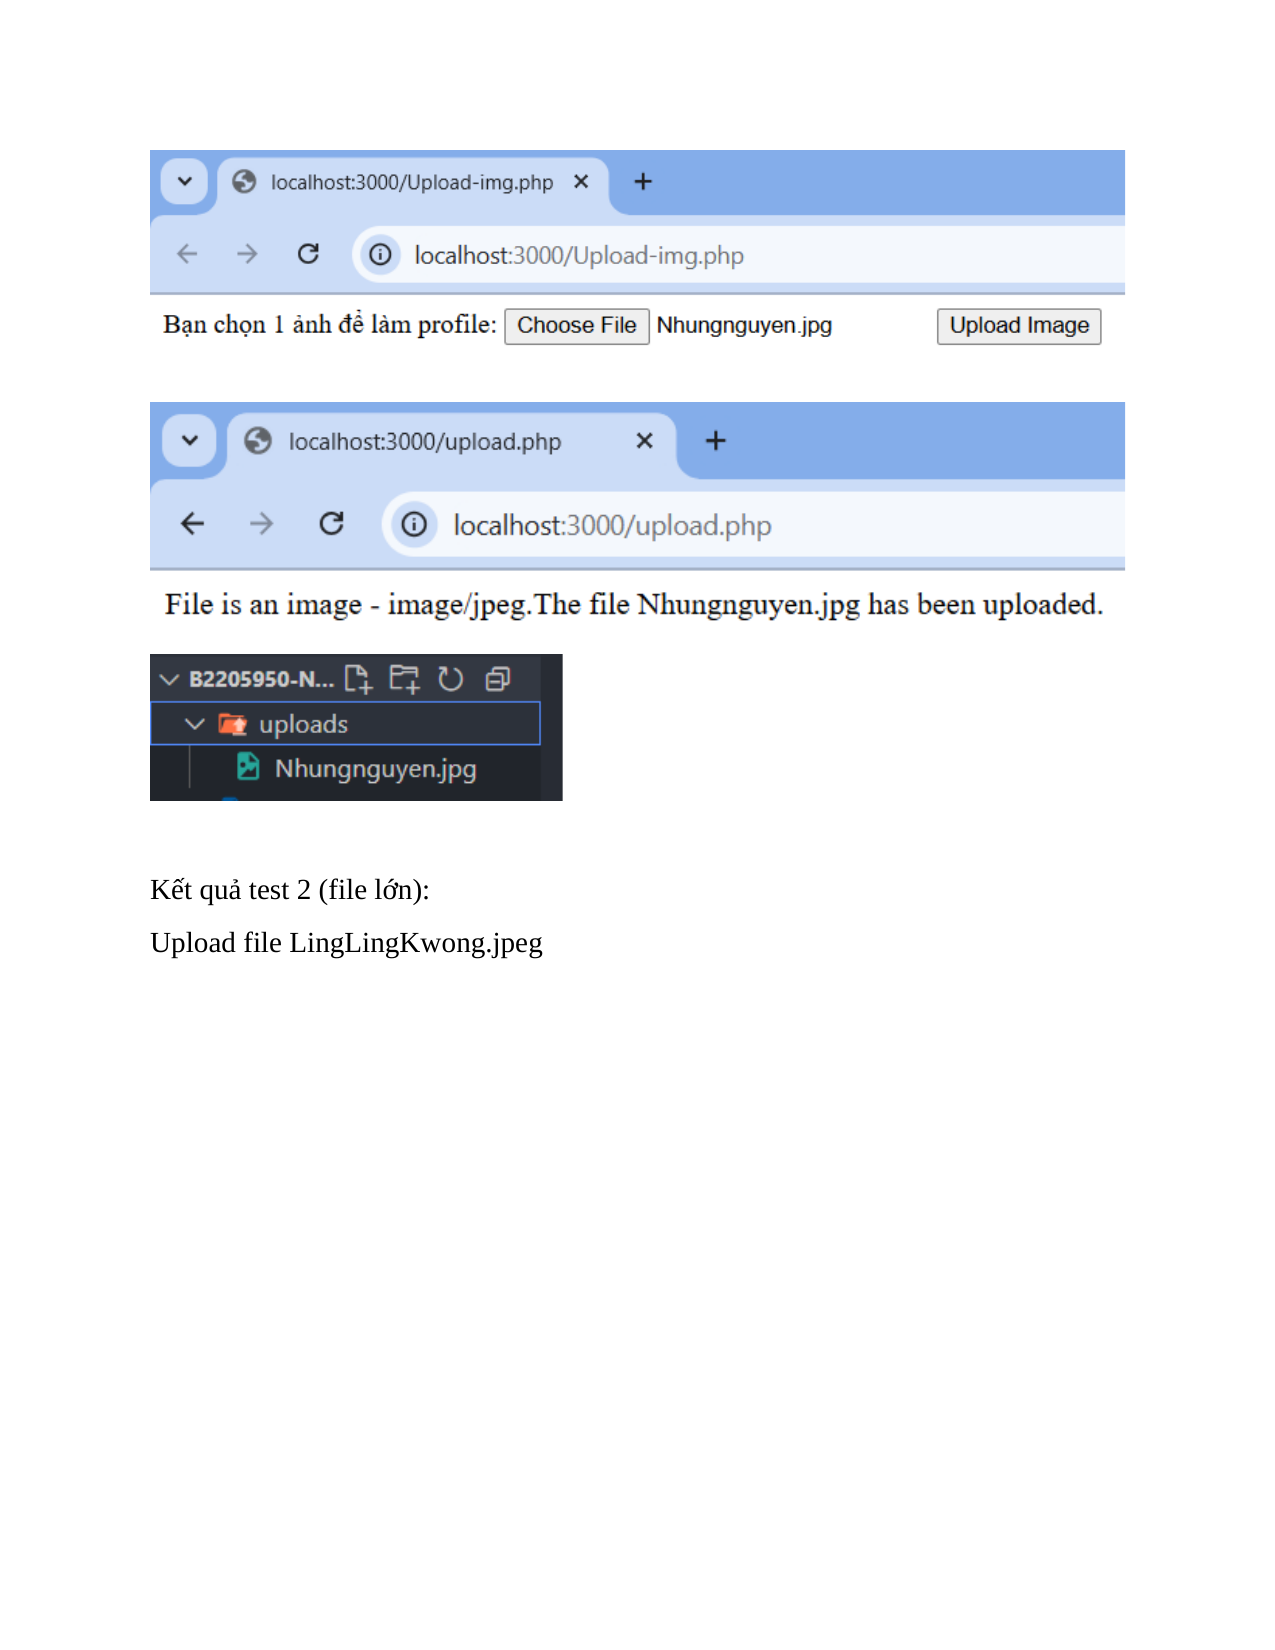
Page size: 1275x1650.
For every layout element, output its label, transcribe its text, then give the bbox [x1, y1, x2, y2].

picture [150, 150, 1125, 383]
text Upload file LingLingKwong.jpeg [150, 925, 1125, 958]
picture [150, 654, 563, 801]
picture [150, 402, 1125, 636]
text Kết quả test 2 (file lớn): [150, 872, 1125, 906]
